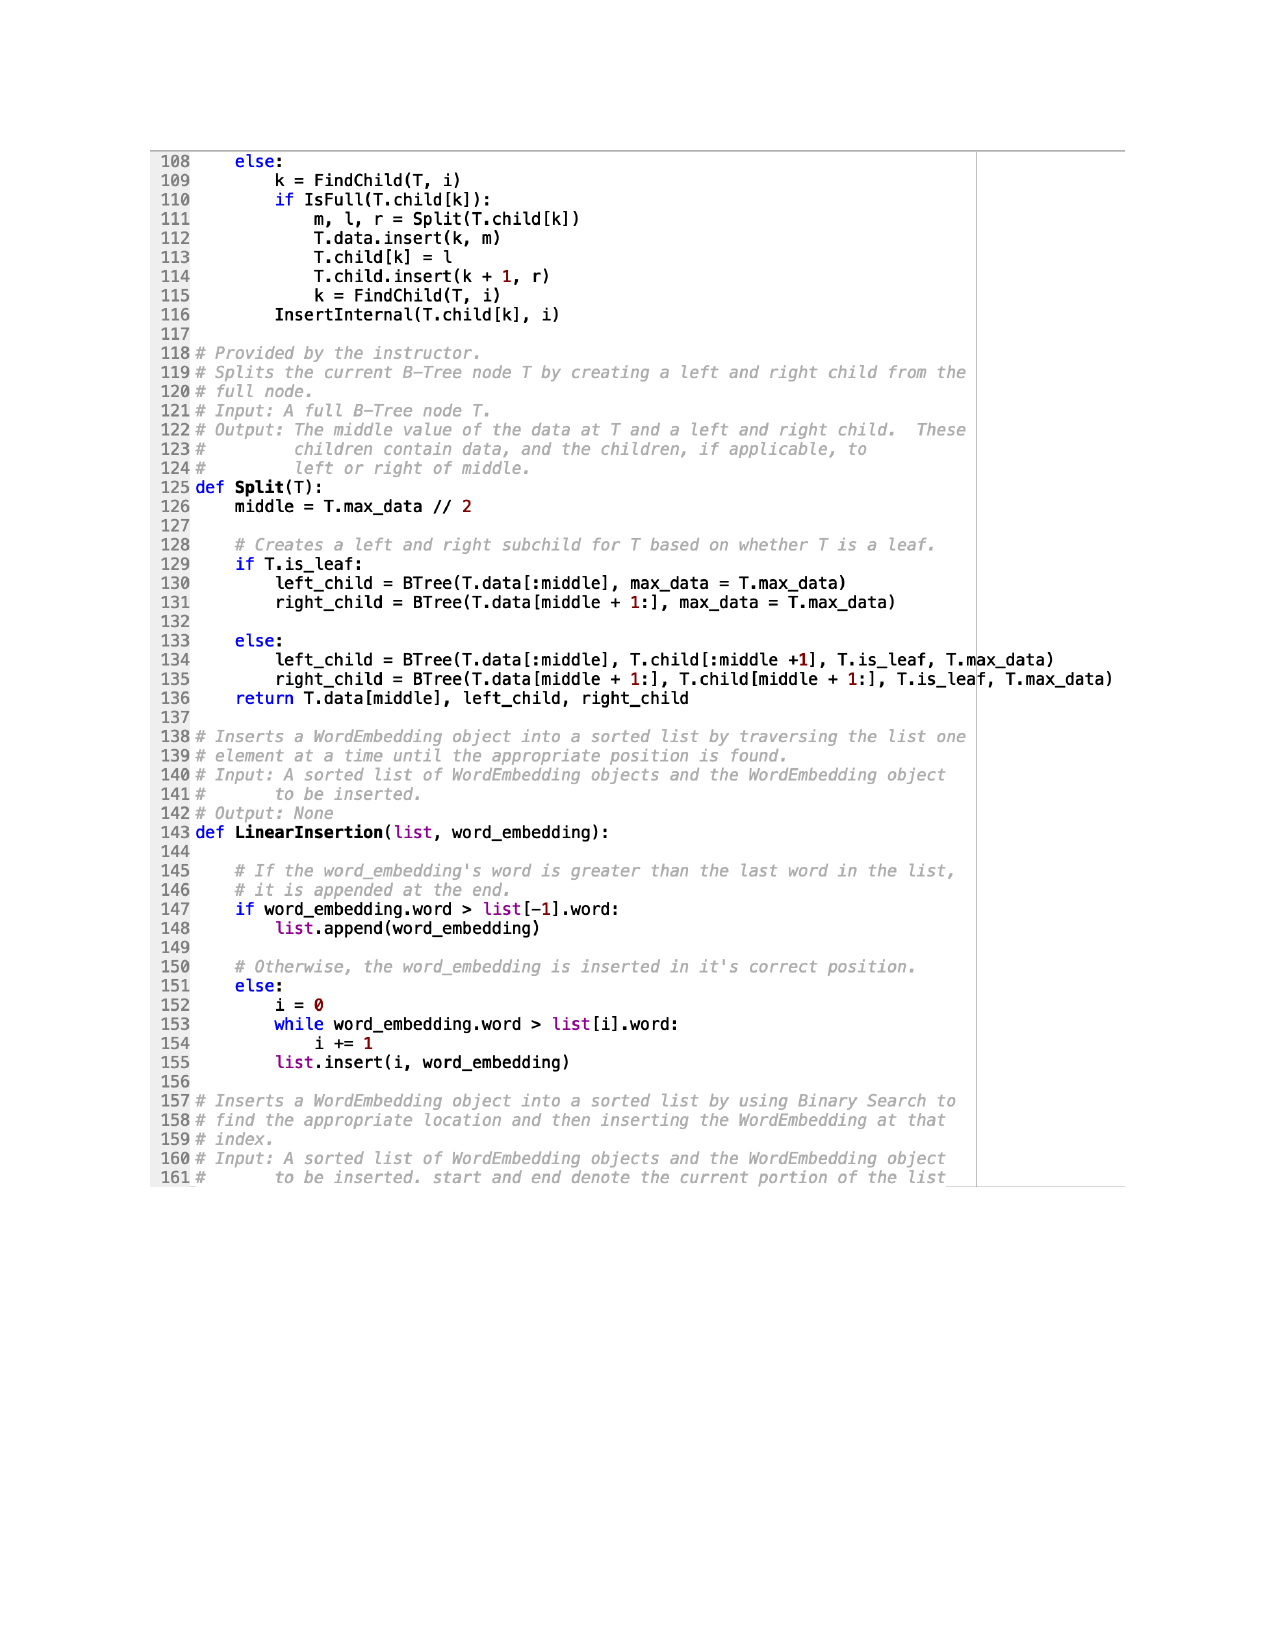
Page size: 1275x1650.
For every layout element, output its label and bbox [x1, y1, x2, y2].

picture [150, 150, 1125, 1187]
